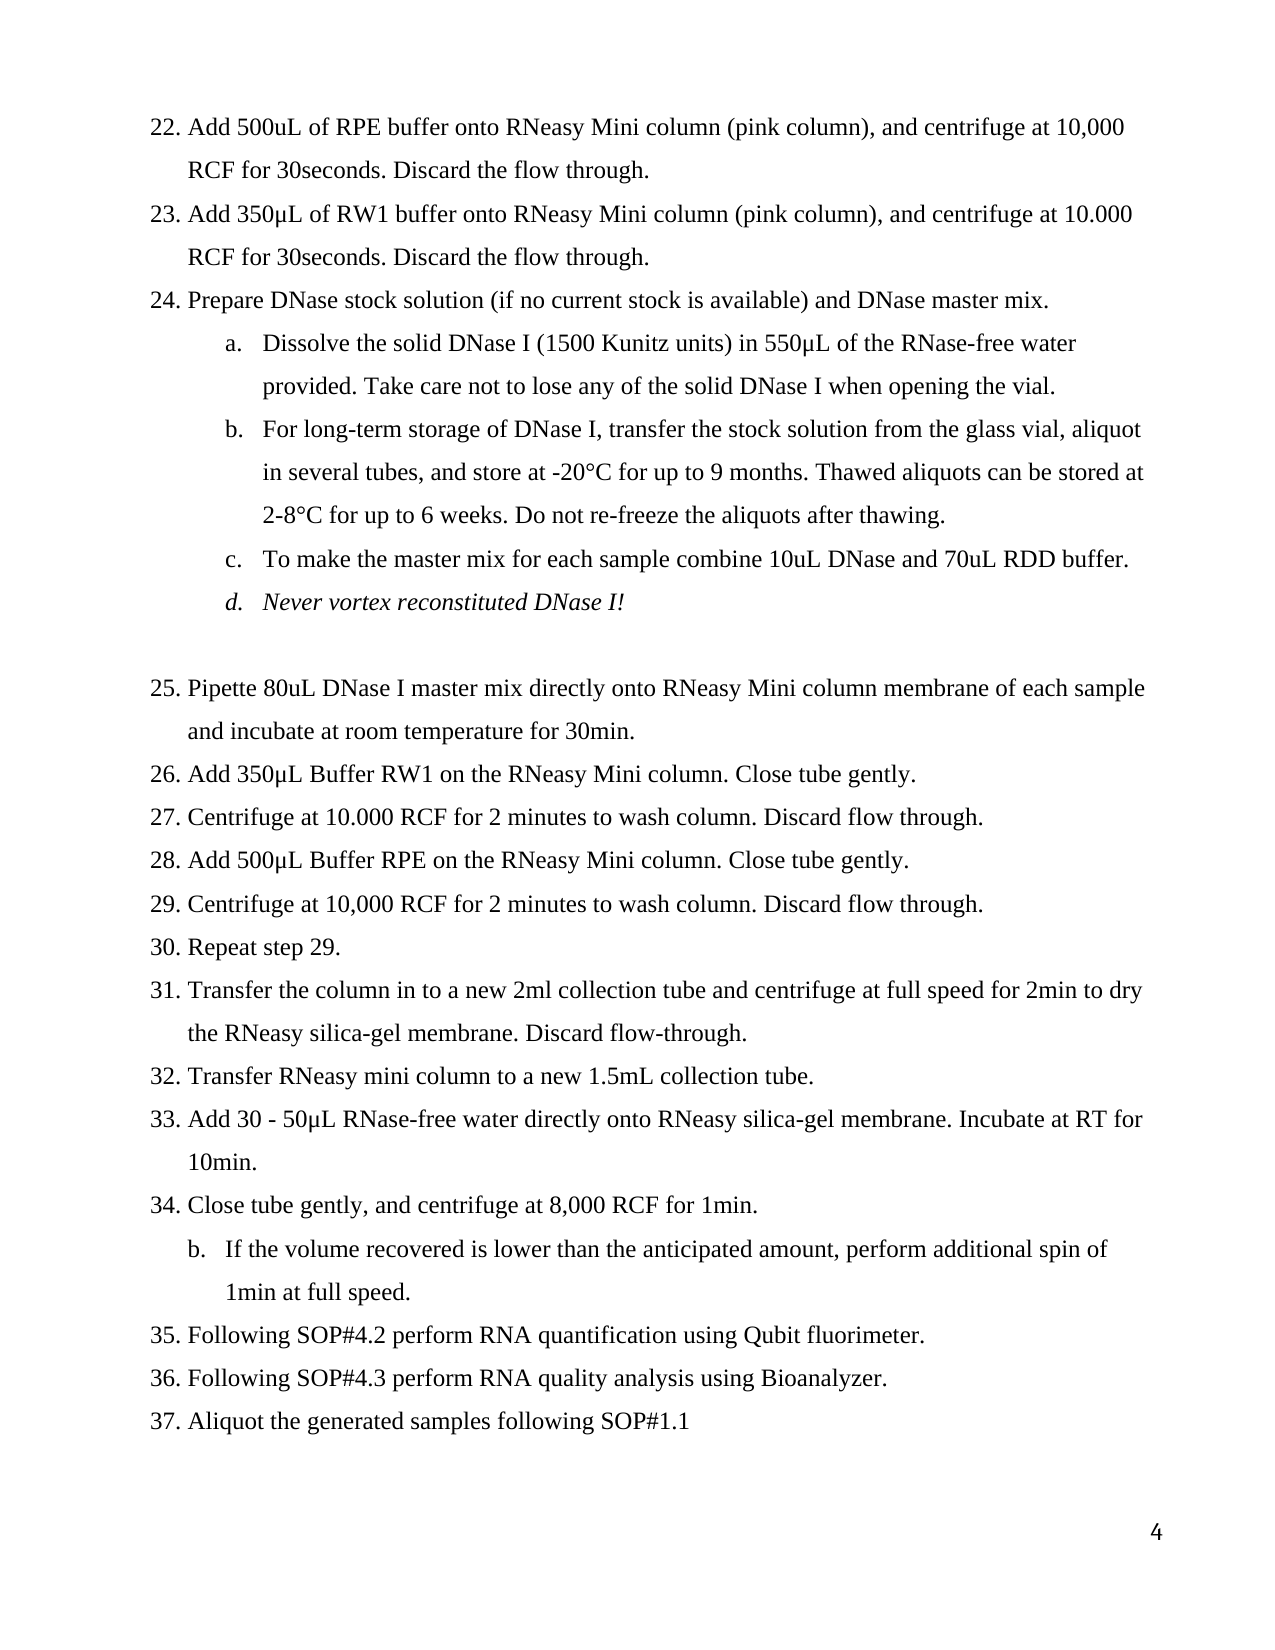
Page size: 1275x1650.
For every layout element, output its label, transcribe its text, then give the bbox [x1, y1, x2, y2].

list Transfer RNeasy mini column to a new 1.5mL collection tube. [150, 1061, 1162, 1090]
list Transfer the column in to a new 2ml collection tube and centrifuge at full speed for 2min to dry the RNeasy silica-gel membrane. Discard flow-through. [150, 975, 1162, 1047]
list Close tube gently, and centrifuge at 8,000 RCF for 1min. [150, 1191, 1162, 1219]
list To make the master mix for each sample combine 10uL DNase and 70uL RDD buffer. [225, 544, 1162, 572]
list Aliquot the generated samples following SOP#1.1 [150, 1406, 1162, 1435]
list Following SOP#4.3 perform RNA quality analysis using Bioanalyzer. [150, 1363, 1162, 1392]
list For long-term storage of DNase I, transfer the stock solution from the glass vial, aliquot in several tubes, and store at -20°C for up to 9 months. Thawed aliquots can be stored at 2-8°C for up to 6 weeks. Do not re-freeze the aliquots after thawing. [225, 414, 1162, 529]
list If the volume recovered is lower than the anticipated amount, perform additional spin of 1min at full speed. [187, 1234, 1162, 1306]
list Pipette 80uL DNase I master mix directly onto RNeasy Mini column membrane of each sample and incubate at room temperature for 30min. [150, 673, 1162, 745]
list Prepare DNase stock solution (if no current stock is available) and DNase master mix. [150, 285, 1162, 314]
list Add 30 - 50μL RNase-free water directly onto RNeasy silica-gel membrane. Incubate at RT for 10min. [150, 1104, 1162, 1176]
list Add 500μL Buffer RPE on the RNeasy Mini column. Close tube gently. [150, 846, 1162, 874]
list Add 350μL of RW1 buffer onto RNeasy Mini column (pink column), and centrifuge at 10.000 RCF for 30seconds. Discard the flow through. [150, 199, 1162, 271]
list Dissolve the solid DNase I (1500 Kunitz units) in 550μL of the RNase-free water provided. Take care not to lose any of the solid DNase I when opening the vial. [225, 328, 1162, 400]
list Add 350μL Buffer RW1 on the RNeasy Mini column. Close tube gently. [150, 759, 1162, 788]
list Repeat step 29. [150, 932, 1162, 961]
list Centrifuge at 10.000 RCF for 2 minutes to wash column. Discard flow through. [150, 802, 1162, 831]
list Centrifuge at 10,000 RCF for 2 minutes to wash column. Discard flow through. [150, 889, 1162, 917]
list Following SOP#4.2 perform RNA quantification using Qubit fluorimeter. [150, 1320, 1162, 1349]
list Never vortex reconstituted DNase I! [225, 587, 1162, 616]
list Add 500uL of RPE buffer onto RNeasy Mini column (pink column), and centrifuge at 10,000 RCF for 30seconds. Discard the flow through. [150, 112, 1162, 184]
